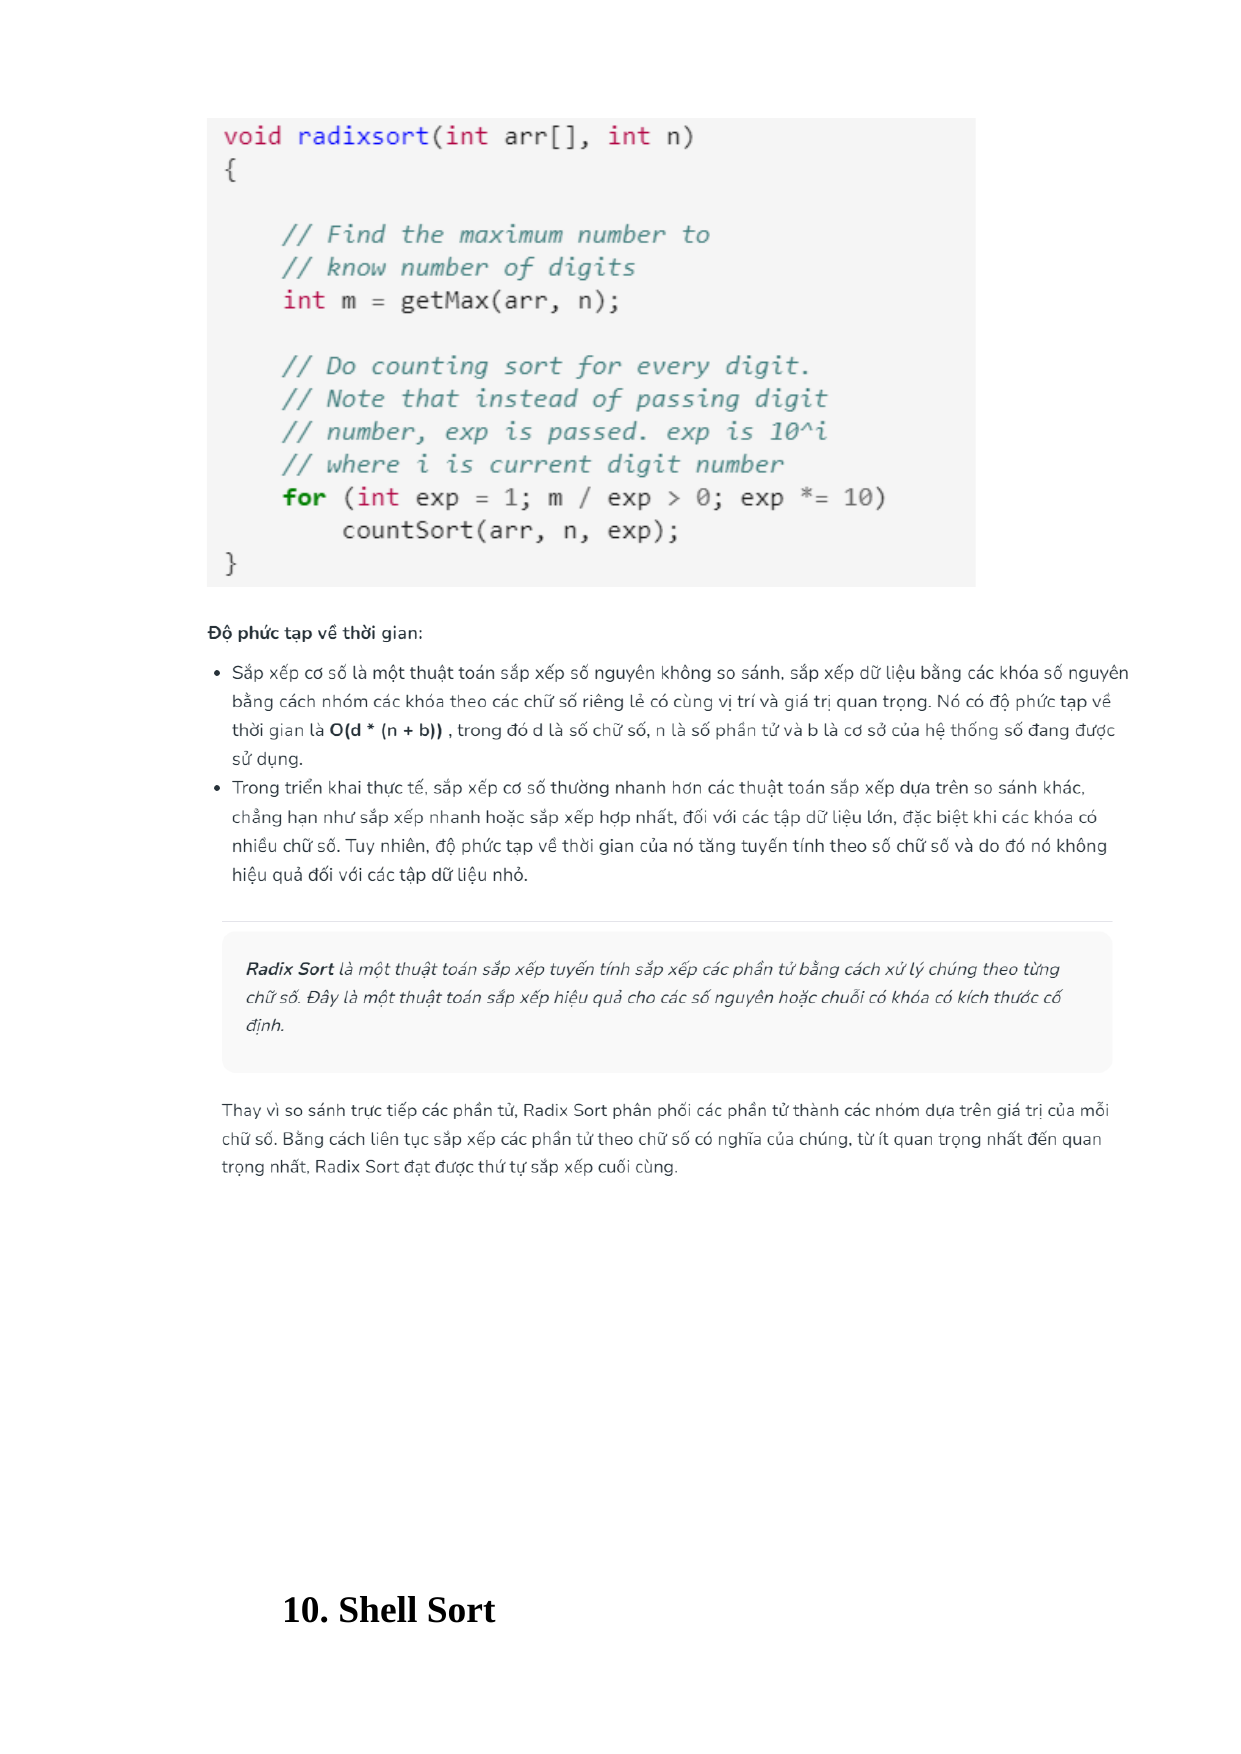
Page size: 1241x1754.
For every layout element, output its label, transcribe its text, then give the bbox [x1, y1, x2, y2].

picture [206, 919, 1152, 1186]
picture [206, 614, 1152, 892]
text 10. Shell Sort [207, 1587, 1152, 1631]
picture [206, 118, 976, 587]
